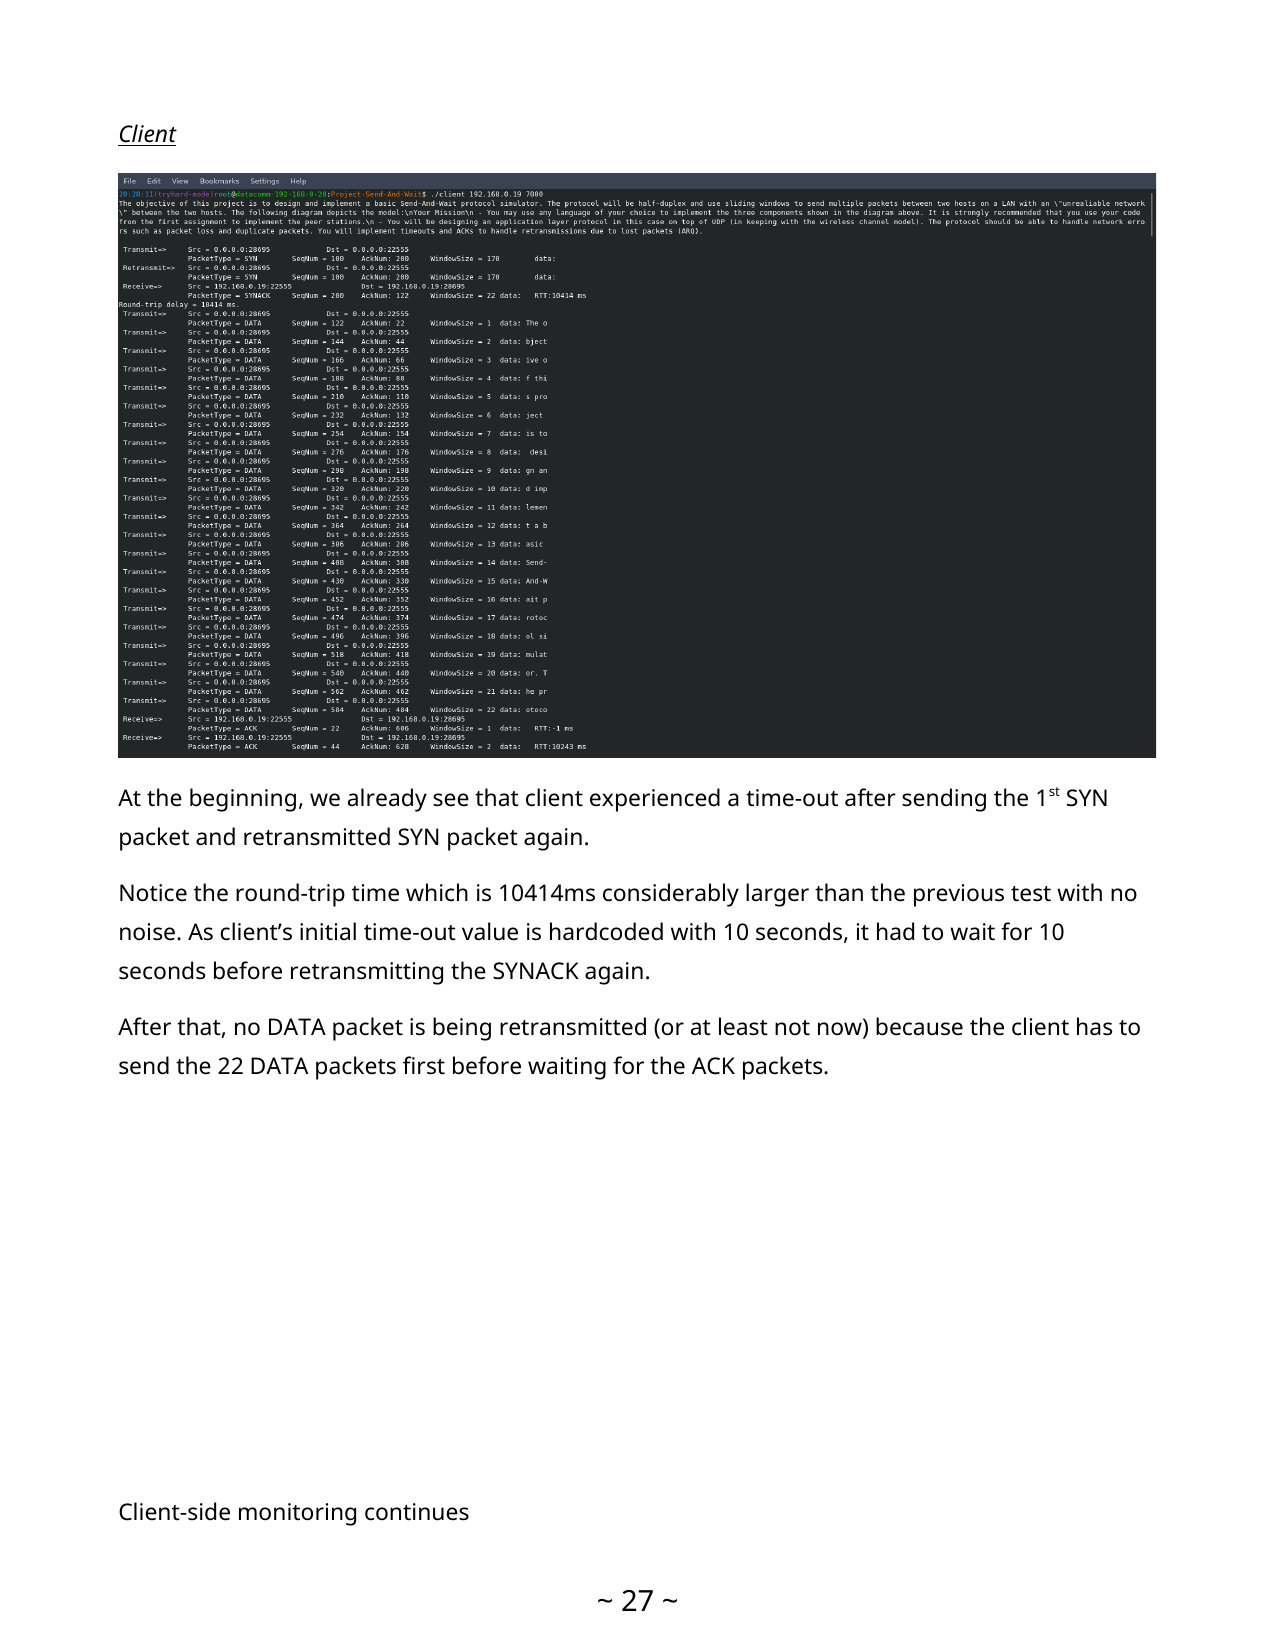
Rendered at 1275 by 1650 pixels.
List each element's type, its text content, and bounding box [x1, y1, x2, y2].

text Client [118, 118, 1157, 149]
text At the beginning, we already see that client experienced a time-out after sending the 1st SYN packet and retransmitted SYN packet again. [118, 782, 1157, 852]
text Notice the round-trip time which is 10414ms considerably larger than the previous test with no noise. As client’s initial time-out value is hardcoded with 10 seconds, it had to wait for 10 seconds before retransmitting the SYNACK again. [118, 877, 1157, 986]
text After that, no DATA packet is being retransmitted (or at least not now) because the client has to send the 22 DATA packets first before waiting for the ACK packets. [118, 1011, 1157, 1081]
text Client-side monitoring continues [118, 1496, 1157, 1527]
picture [118, 173, 1157, 758]
